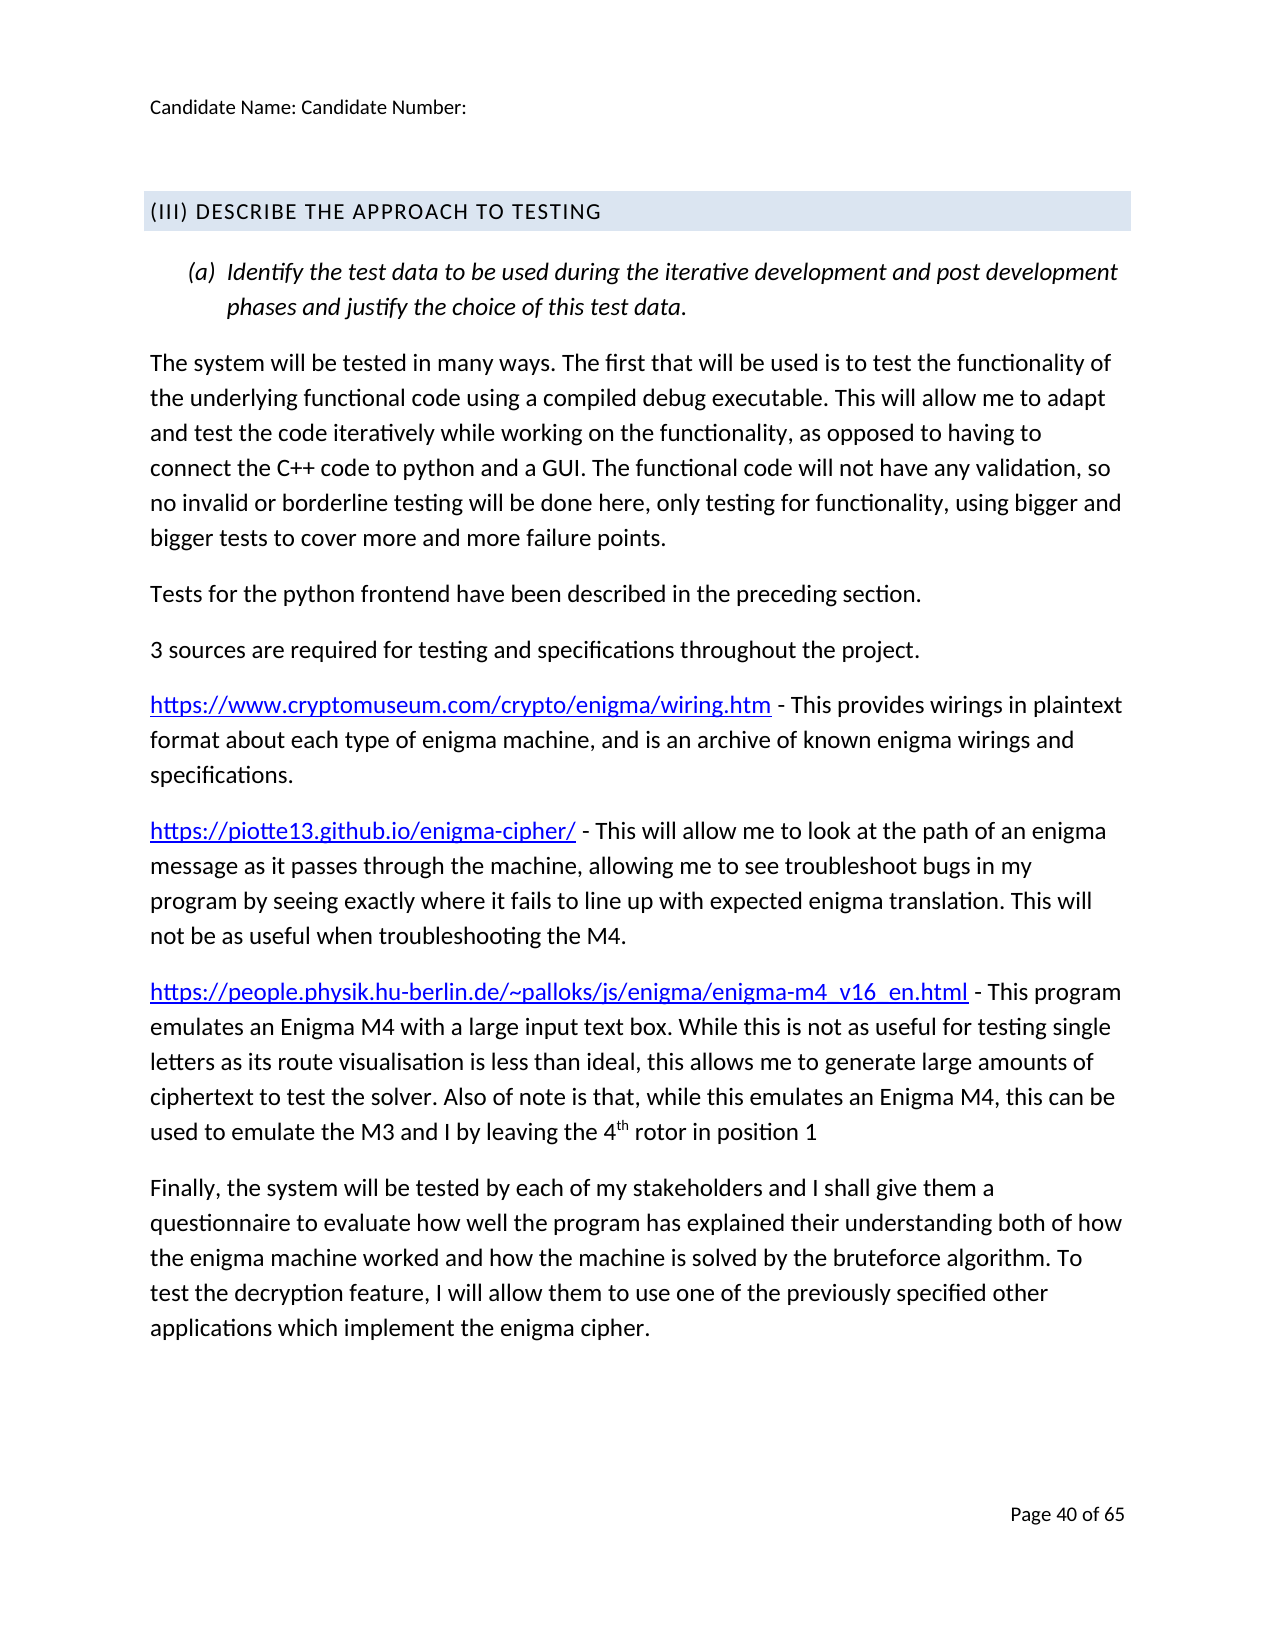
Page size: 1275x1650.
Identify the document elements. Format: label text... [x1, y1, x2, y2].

list Identify the test data to be used during the iterative development and post development phases and justify the choice of this test data. [187, 256, 1125, 322]
text The system will be tested in many ways. The first that will be used is to test the functionality of the underlying functional code using a compiled debug executable. This will allow me to adapt and test the code iteratively while working on the functionality, as opposed to having to connect the C++ code to python and a GUI. The functional code will not have any validation, so no invalid or borderline testing will be done here, only testing for functionality, using bigger and bigger tests to cover more and more failure points. [150, 347, 1125, 553]
text https://www.cryptomuseum.com/crypto/enigma/wiring.htm - This provides wirings in plaintext format about each type of enigma machine, and is an archive of known enigma wirings and specifications. [150, 690, 1125, 790]
text 3 sources are required for testing and specifications throughout the project. [150, 634, 1125, 664]
text Finally, the system will be tested by each of my stakeholders and I shall give them a questionnaire to evaluate how well the program has explained their understanding both of how the enigma machine worked and how the machine is solved by the bruteforce algorithm. To test the decryption feature, I will allow them to use one of the previously specified other applications which implement the enigma cipher. [150, 1172, 1125, 1343]
text https://piotte13.github.io/enigma-cipher/ - This will allow me to look at the path of an enigma message as it passes through the machine, allowing me to see troubleshoot bugs in my program by seeing exactly where it fails to line up with expected enigma translation. This will not be as useful when troubleshooting the M4. [150, 816, 1125, 951]
text Tests for the python frontend have been described in the preceding section. [150, 578, 1125, 608]
text https://people.physik.hu-berlin.de/~palloks/js/enigma/enigma-m4_v16_en.html - This program emulates an Enigma M4 with a large input text box. While this is not as useful for testing single letters as its route visualisation is less than ideal, this allows me to generate large amounts of ciphertext to test the solver. Also of note is that, while this emulates an Enigma M4, this can be used to emulate the M3 and I by leaving the 4th rotor in position 1 [150, 976, 1125, 1147]
subtitle (iii) DESCRIBE THE APPROACH TO TESTING [150, 197, 1125, 225]
